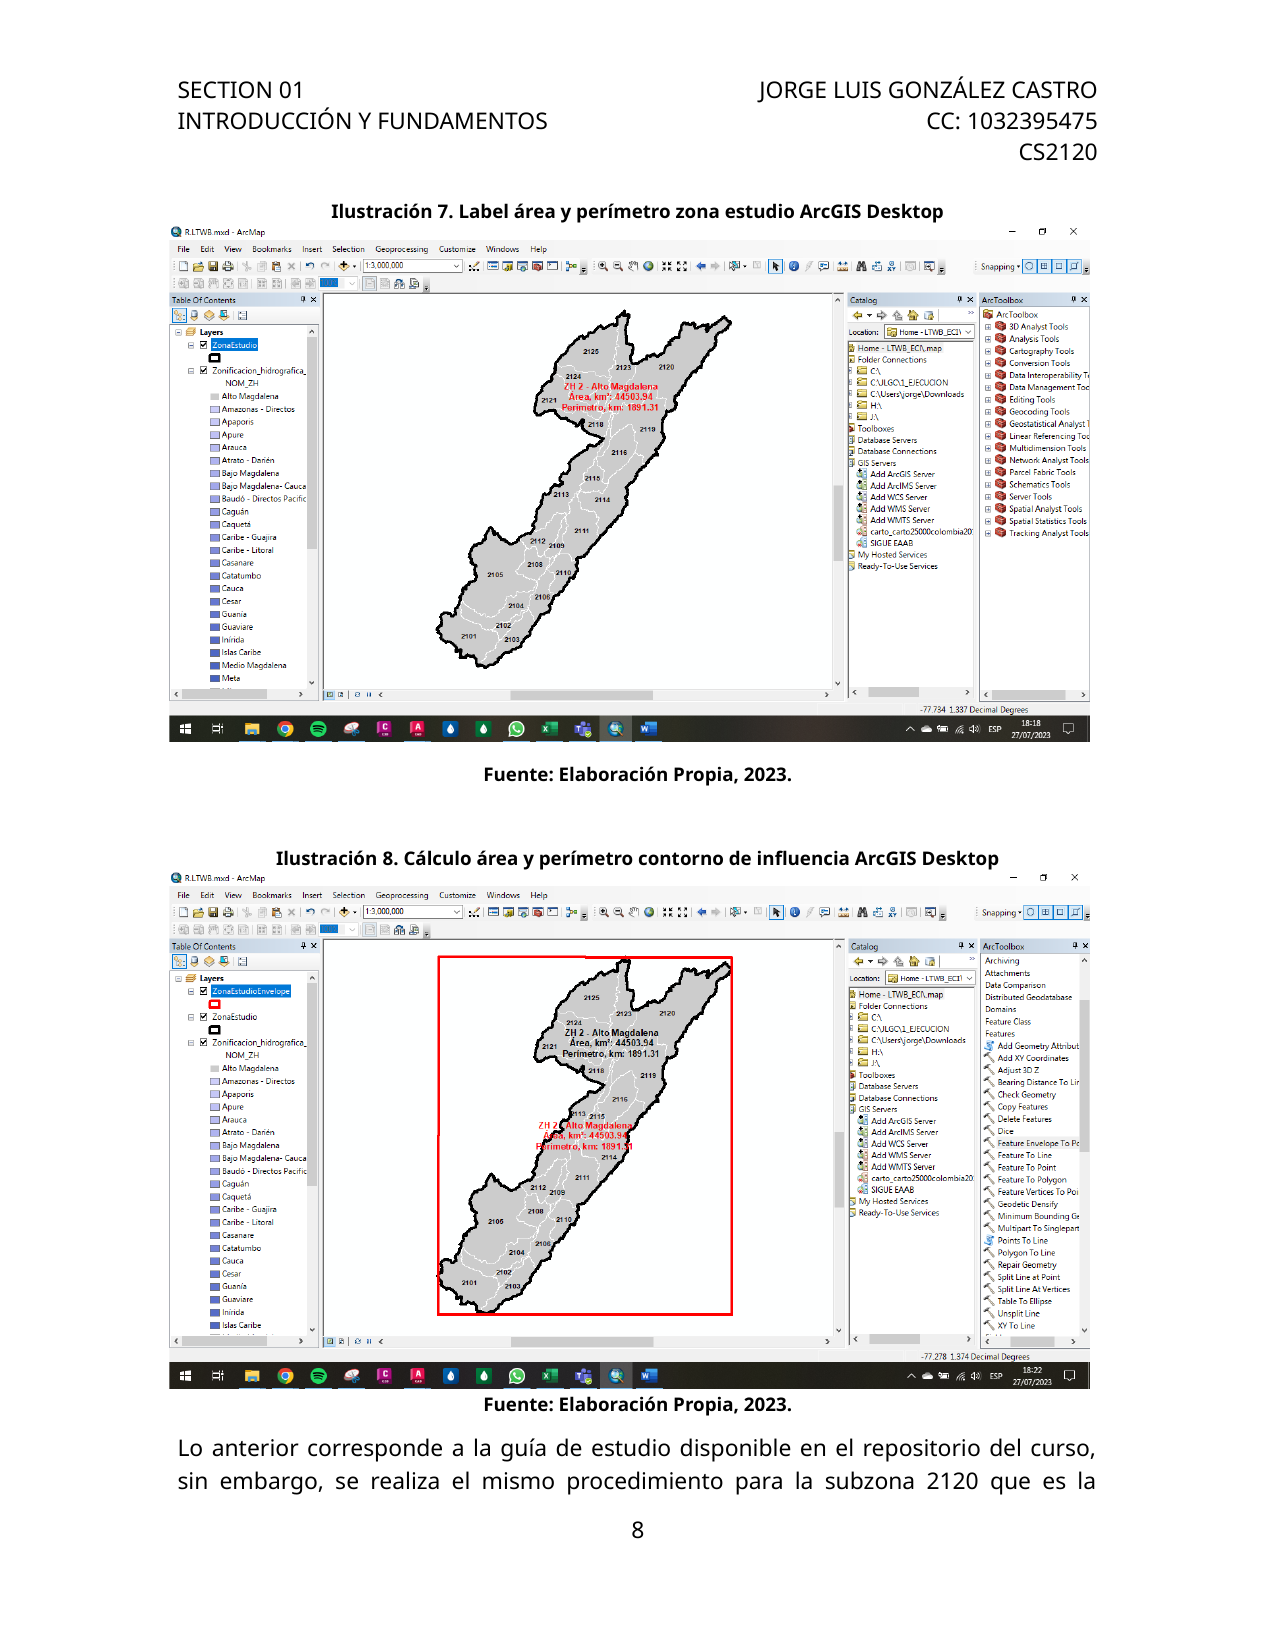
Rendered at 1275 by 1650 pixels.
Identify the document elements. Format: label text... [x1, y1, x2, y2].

text Fuente: Elaboración Propia, 2023. [177, 1392, 1098, 1417]
text Fuente: Elaboración Propia, 2023. [177, 761, 1098, 787]
picture [169, 870, 1090, 1389]
picture [169, 224, 1090, 742]
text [177, 1432, 1098, 1497]
